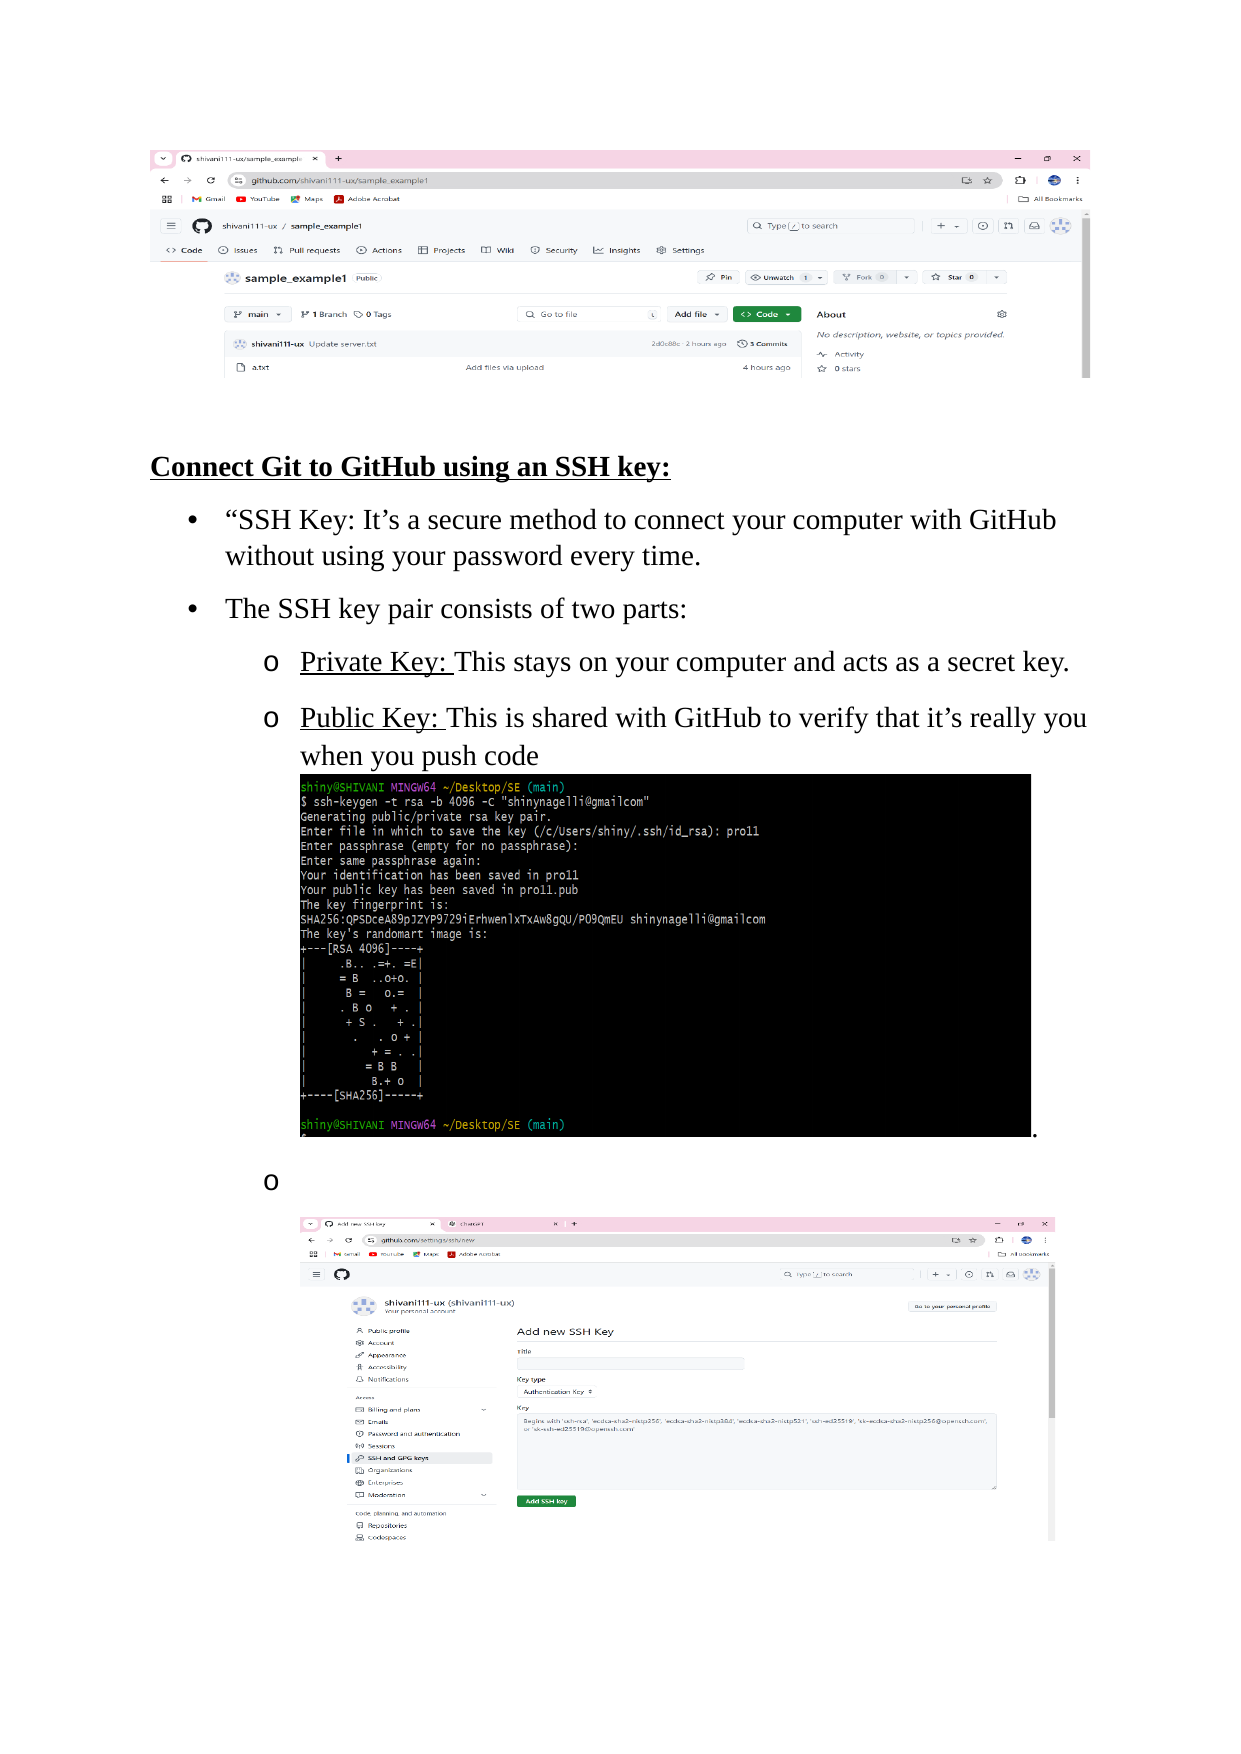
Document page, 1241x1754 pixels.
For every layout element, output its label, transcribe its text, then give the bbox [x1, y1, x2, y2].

list “SSH Key: It’s a secure method to connect your computer with GitHub without using your password every time. [187, 502, 1090, 572]
picture [300, 774, 1032, 1137]
text Connect Git to GitHub using an SSH key: [150, 449, 1090, 483]
picture [150, 150, 1091, 378]
picture [300, 1217, 1055, 1541]
list The SSH key pair consists of two parts: [187, 591, 1090, 625]
list Private Key: This stays on your computer and acts as a secret key. [262, 644, 1090, 680]
